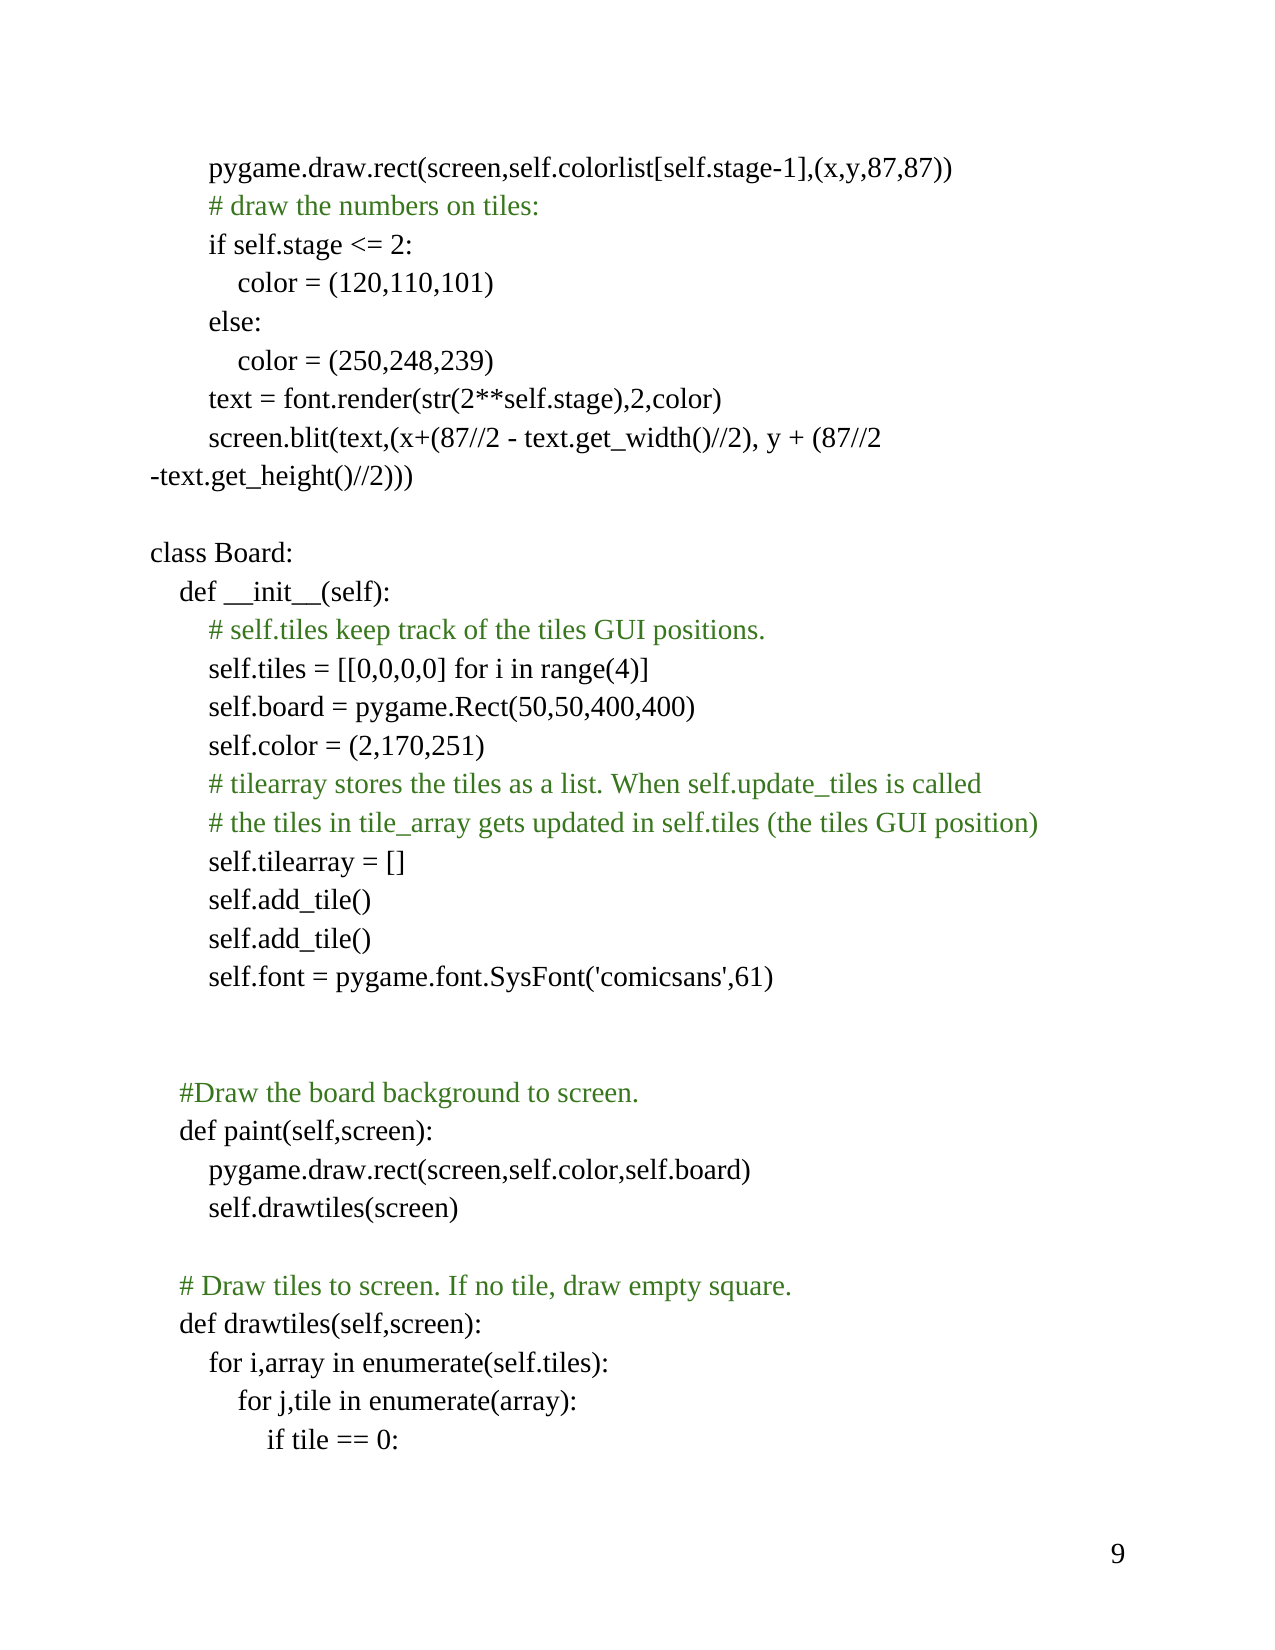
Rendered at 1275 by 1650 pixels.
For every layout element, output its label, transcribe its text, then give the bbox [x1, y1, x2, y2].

text self.add_tile() [150, 921, 1125, 954]
text for i,array in enumerate(self.tiles): [150, 1345, 1125, 1378]
text # Draw tiles to screen. If no tile, draw empty square. [150, 1268, 1125, 1301]
text if self.stage <= 2: [150, 227, 1125, 261]
text self.tilearray = [] [150, 844, 1125, 877]
text pygame.draw.rect(screen,self.color,self.board) [150, 1152, 1125, 1186]
text # the tiles in tile_array gets updated in self.tiles (the tiles GUI position) [150, 805, 1125, 839]
text # tilearray stores the tiles as a list. When self.update_tiles is called [150, 767, 1125, 800]
text # draw the numbers on tiles: [150, 188, 1125, 222]
text self.color = (2,170,251) [150, 728, 1125, 762]
text def __init__(self): [150, 574, 1125, 607]
text if tile == 0: [150, 1422, 1125, 1455]
text #Draw the board background to screen. [150, 1075, 1125, 1108]
text color = (250,248,239) [150, 343, 1125, 376]
text self.drawtiles(screen) [150, 1191, 1125, 1224]
text def drawtiles(self,screen): [150, 1306, 1125, 1340]
text self.add_tile() [150, 882, 1125, 916]
text color = (120,110,101) [150, 266, 1125, 299]
text self.board = pygame.Rect(50,50,400,400) [150, 689, 1125, 723]
text else: [150, 304, 1125, 338]
text text = font.render(str(2**self.stage),2,color) [150, 381, 1125, 415]
text def paint(self,screen): [150, 1113, 1125, 1147]
text # self.tiles keep track of the tiles GUI positions. [150, 612, 1125, 646]
text class Board: [150, 535, 1125, 569]
text screen.blit(text,(x+(87//2 - text.get_width()//2), y + (87//2 -text.get_height()//2))) [150, 420, 1125, 492]
text for j,tile in enumerate(array): [150, 1383, 1125, 1417]
text pygame.draw.rect(screen,self.colorlist[self.stage-1],(x,y,87,87)) [150, 150, 1125, 183]
text self.tiles = [[0,0,0,0] for i in range(4)] [150, 651, 1125, 684]
text self.font = pygame.font.SysFont('comicsans',61) [150, 959, 1125, 993]
